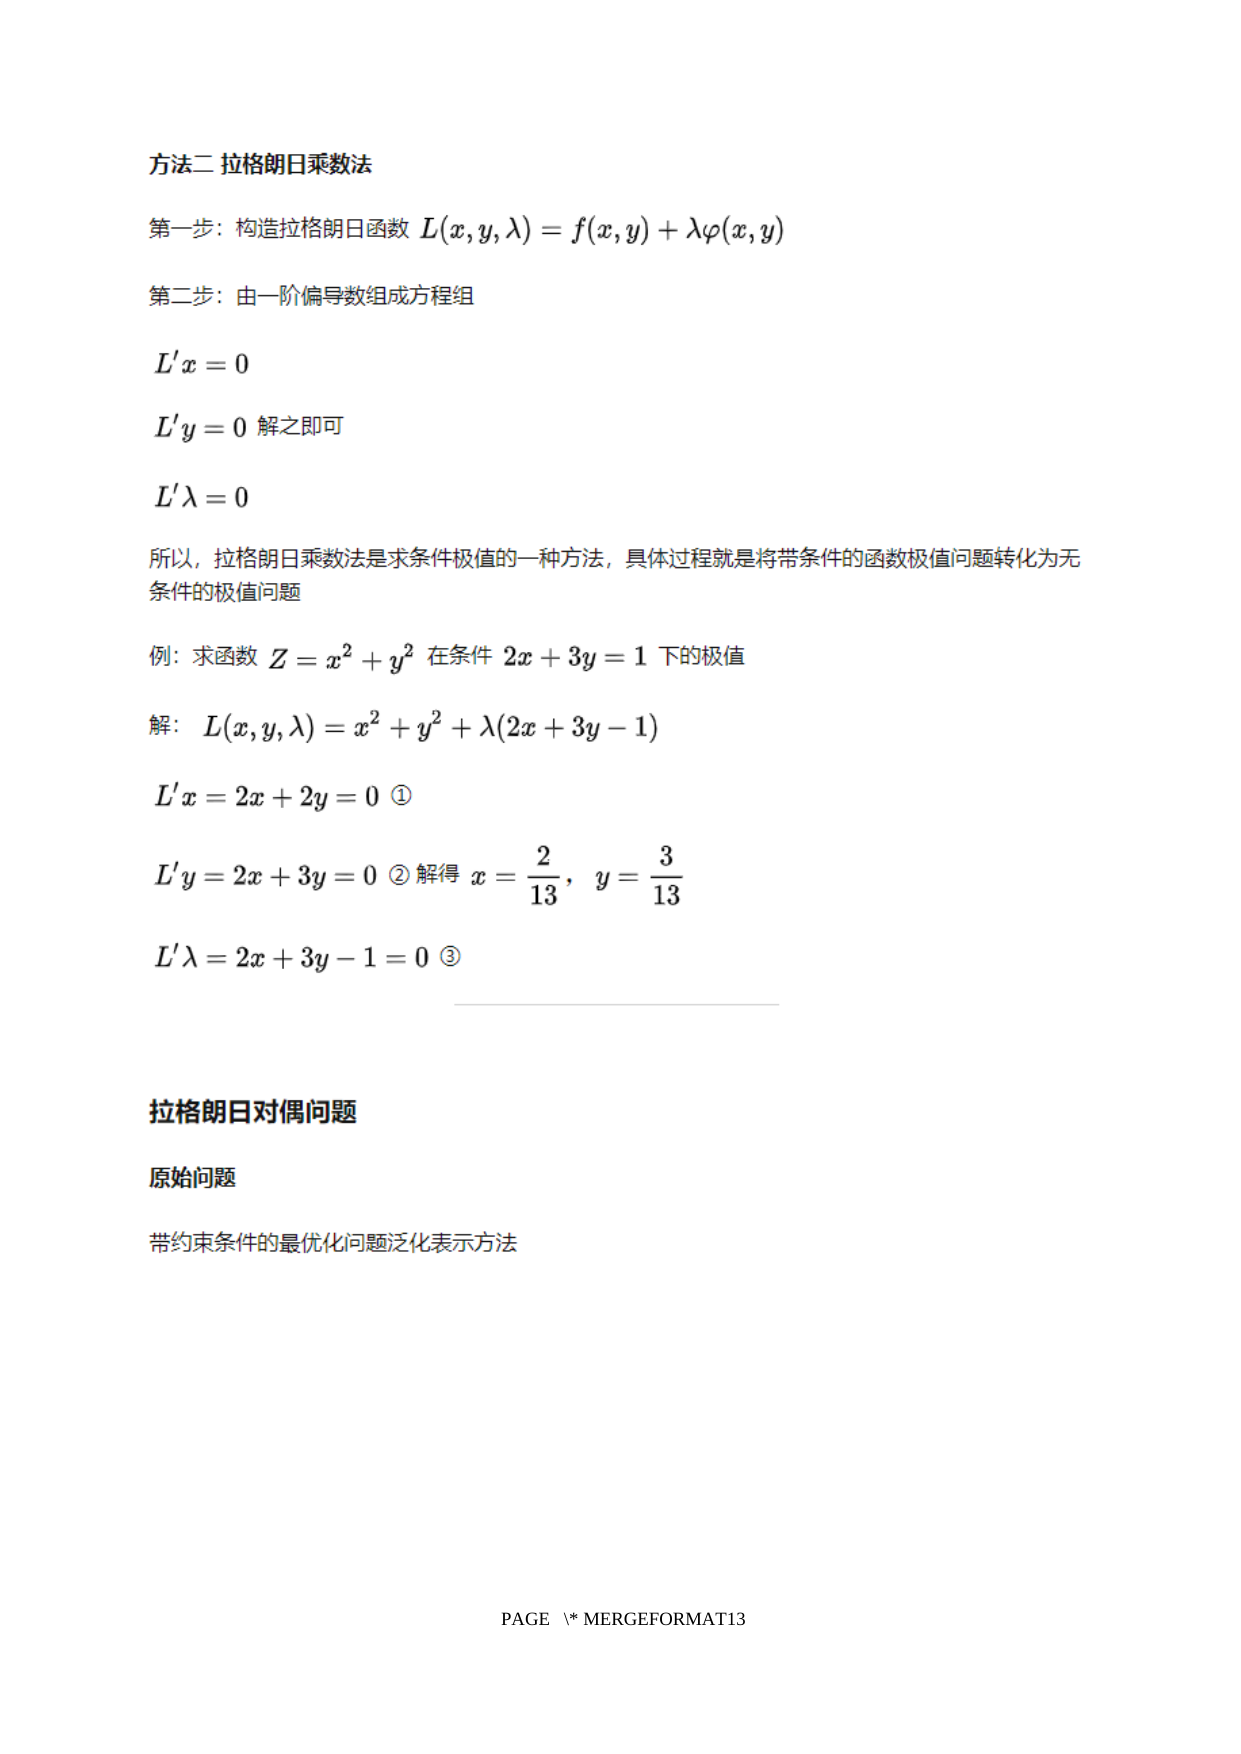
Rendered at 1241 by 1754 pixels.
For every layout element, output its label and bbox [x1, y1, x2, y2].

picture [135, 150, 1111, 1264]
